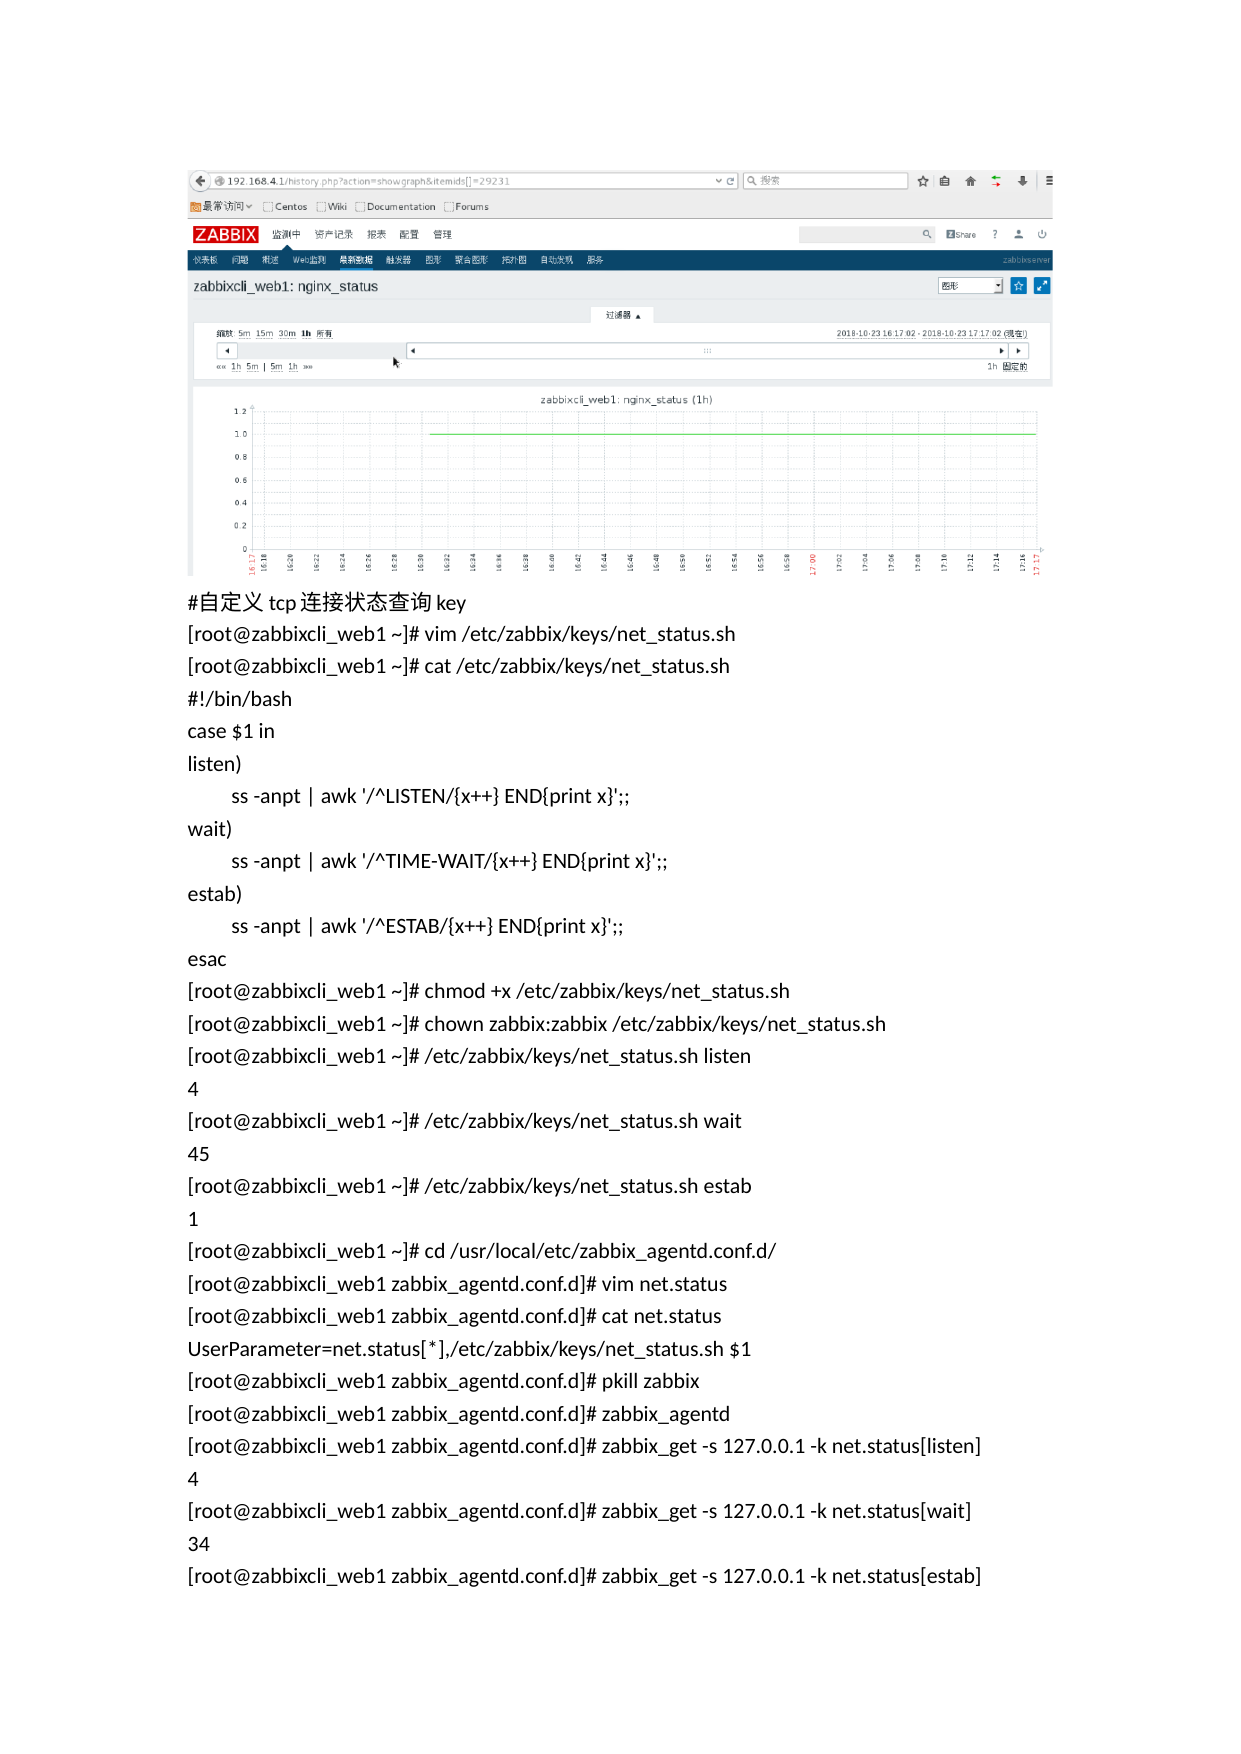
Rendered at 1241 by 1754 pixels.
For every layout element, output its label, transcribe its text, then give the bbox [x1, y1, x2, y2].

text [root@zabbixcli_web1 ~]# /etc/zabbix/keys/net_status.sh estab [187, 1169, 1053, 1202]
text [root@zabbixcli_web1 ~]# chmod +x /etc/zabbix/keys/net_status.sh [187, 974, 1053, 1007]
text wait) [187, 812, 1053, 844]
picture [187, 170, 1053, 576]
text 45 [187, 1137, 1053, 1169]
text esac [187, 942, 1053, 974]
text [root@zabbixcli_web1 ~]# cat /etc/zabbix/keys/net_status.sh [187, 649, 1053, 682]
text #!/bin/bash [187, 682, 1053, 714]
text [root@zabbixcli_web1 ~]# /etc/zabbix/keys/net_status.sh listen [187, 1039, 1053, 1072]
text UserParameter=net.status[*],/etc/zabbix/keys/net_status.sh $1 [187, 1332, 1053, 1364]
text estab) [187, 877, 1053, 909]
text 1 [187, 1202, 1053, 1234]
text [root@zabbixcli_web1 zabbix_agentd.conf.d]# zabbix_get -s 127.0.0.1 -k net.status[listen] [187, 1429, 1053, 1462]
text #自定义tcp连接状态查询key [187, 584, 1053, 617]
text [root@zabbixcli_web1 ~]# chown zabbix:zabbix /etc/zabbix/keys/net_status.sh [187, 1007, 1053, 1039]
text [root@zabbixcli_web1 zabbix_agentd.conf.d]# zabbix_get -s 127.0.0.1 -k net.status[wait] [187, 1494, 1053, 1527]
text listen) [187, 747, 1053, 779]
text [root@zabbixcli_web1 ~]# vim /etc/zabbix/keys/net_status.sh [187, 617, 1053, 649]
text 4 [187, 1072, 1053, 1104]
text ss -anpt | awk '/^TIME-WAIT/{x++} END{print x}';; [187, 844, 1053, 877]
text ss -anpt | awk '/^ESTAB/{x++} END{print x}';; [187, 909, 1053, 942]
text 34 [187, 1527, 1053, 1559]
text ss -anpt | awk '/^LISTEN/{x++} END{print x}';; [187, 779, 1053, 812]
text [root@zabbixcli_web1 zabbix_agentd.conf.d]# vim net.status [187, 1267, 1053, 1299]
text [root@zabbixcli_web1 zabbix_agentd.conf.d]# pkill zabbix [187, 1364, 1053, 1397]
text [root@zabbixcli_web1 zabbix_agentd.conf.d]# zabbix_agentd [187, 1397, 1053, 1429]
text 4 [187, 1462, 1053, 1494]
text [root@zabbixcli_web1 ~]# cd /usr/local/etc/zabbix_agentd.conf.d/ [187, 1234, 1053, 1267]
text [root@zabbixcli_web1 zabbix_agentd.conf.d]# cat net.status [187, 1299, 1053, 1332]
text case $1 in [187, 714, 1053, 747]
text [root@zabbixcli_web1 zabbix_agentd.conf.d]# zabbix_get -s 127.0.0.1 -k net.status[estab] [187, 1559, 1053, 1592]
text [root@zabbixcli_web1 ~]# /etc/zabbix/keys/net_status.sh wait [187, 1104, 1053, 1137]
